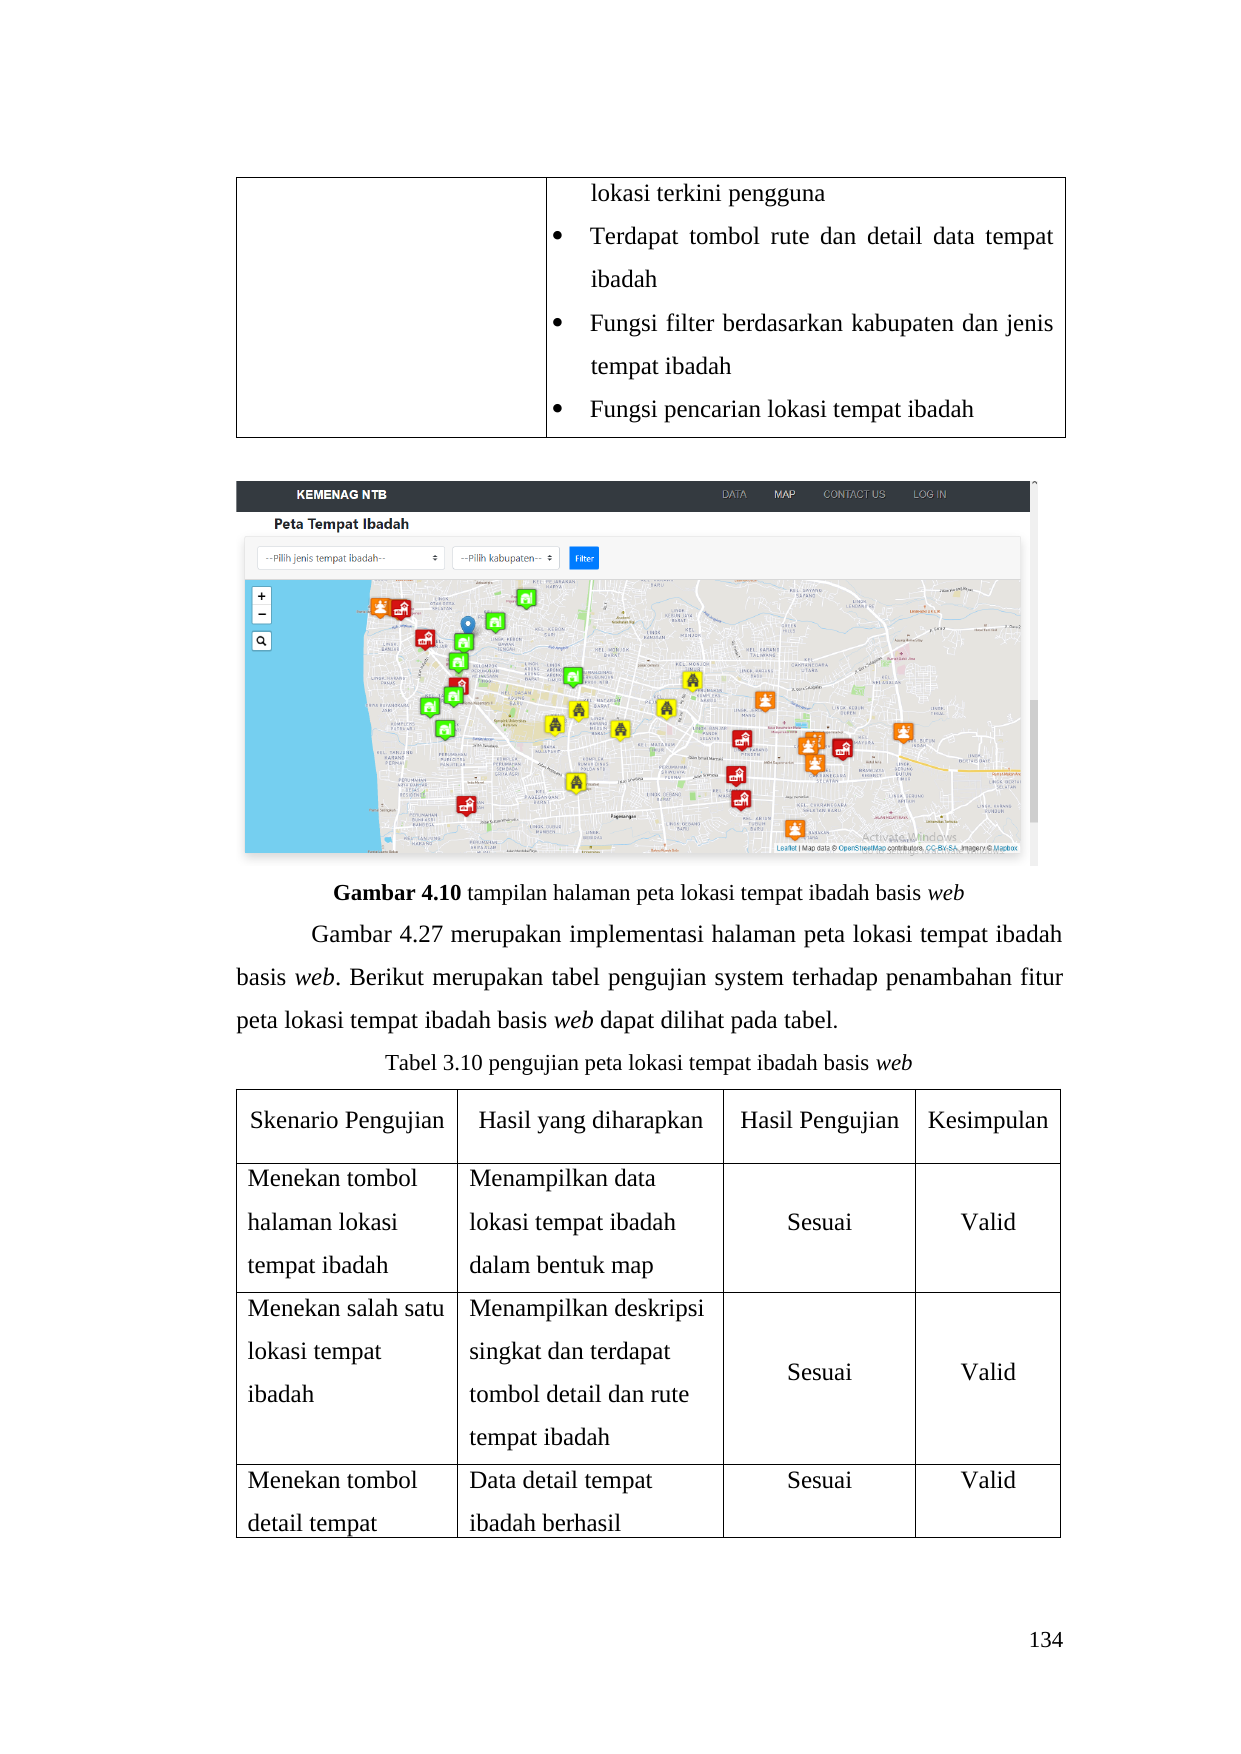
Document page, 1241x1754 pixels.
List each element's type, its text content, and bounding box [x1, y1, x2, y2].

table_cell Valid [916, 1465, 1060, 1537]
table_header Hasil Pengujian [724, 1090, 915, 1162]
list Tabel 3.10 pengujian peta lokasi tempat ibadah basis web [236, 1049, 1063, 1075]
table_cell Menampilkan data lokasi tempat ibadah dalam bentuk map [458, 1164, 723, 1292]
table_cell Menekan salah satu lokasi tempat ibadah [237, 1293, 457, 1464]
table_header Kesimpulan [916, 1090, 1060, 1162]
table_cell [458, 1465, 723, 1537]
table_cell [237, 1465, 457, 1537]
table_cell Sesuai [724, 1465, 915, 1537]
picture [236, 481, 1038, 866]
table_cell Valid [916, 1164, 1060, 1292]
table_cell Sesuai [724, 1164, 915, 1292]
table_cell Valid [916, 1293, 1060, 1464]
table_cell Menekan tombol halaman lokasi tempat ibadah [237, 1164, 457, 1292]
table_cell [237, 178, 546, 437]
text Gambar 4.27 merupakan implementasi halaman peta lokasi tempat ibadah basis web. Berikut merupakan tabel pengujian system terhadap penambahan fitur peta lokasi tempat ibadah basis web dapat dilihat pada tabel. [236, 919, 1063, 1034]
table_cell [547, 178, 1065, 437]
table_cell Menampilkan deskripsi singkat dan terdapat tombol detail dan rute tempat ibadah [458, 1293, 723, 1464]
text Gambar 4.10 tampilan halaman peta lokasi tempat ibadah basis web [236, 879, 1063, 906]
table_header Skenario Pengujian [237, 1090, 457, 1162]
table_header Hasil yang diharapkan [458, 1090, 723, 1162]
table_cell Sesuai [724, 1293, 915, 1464]
